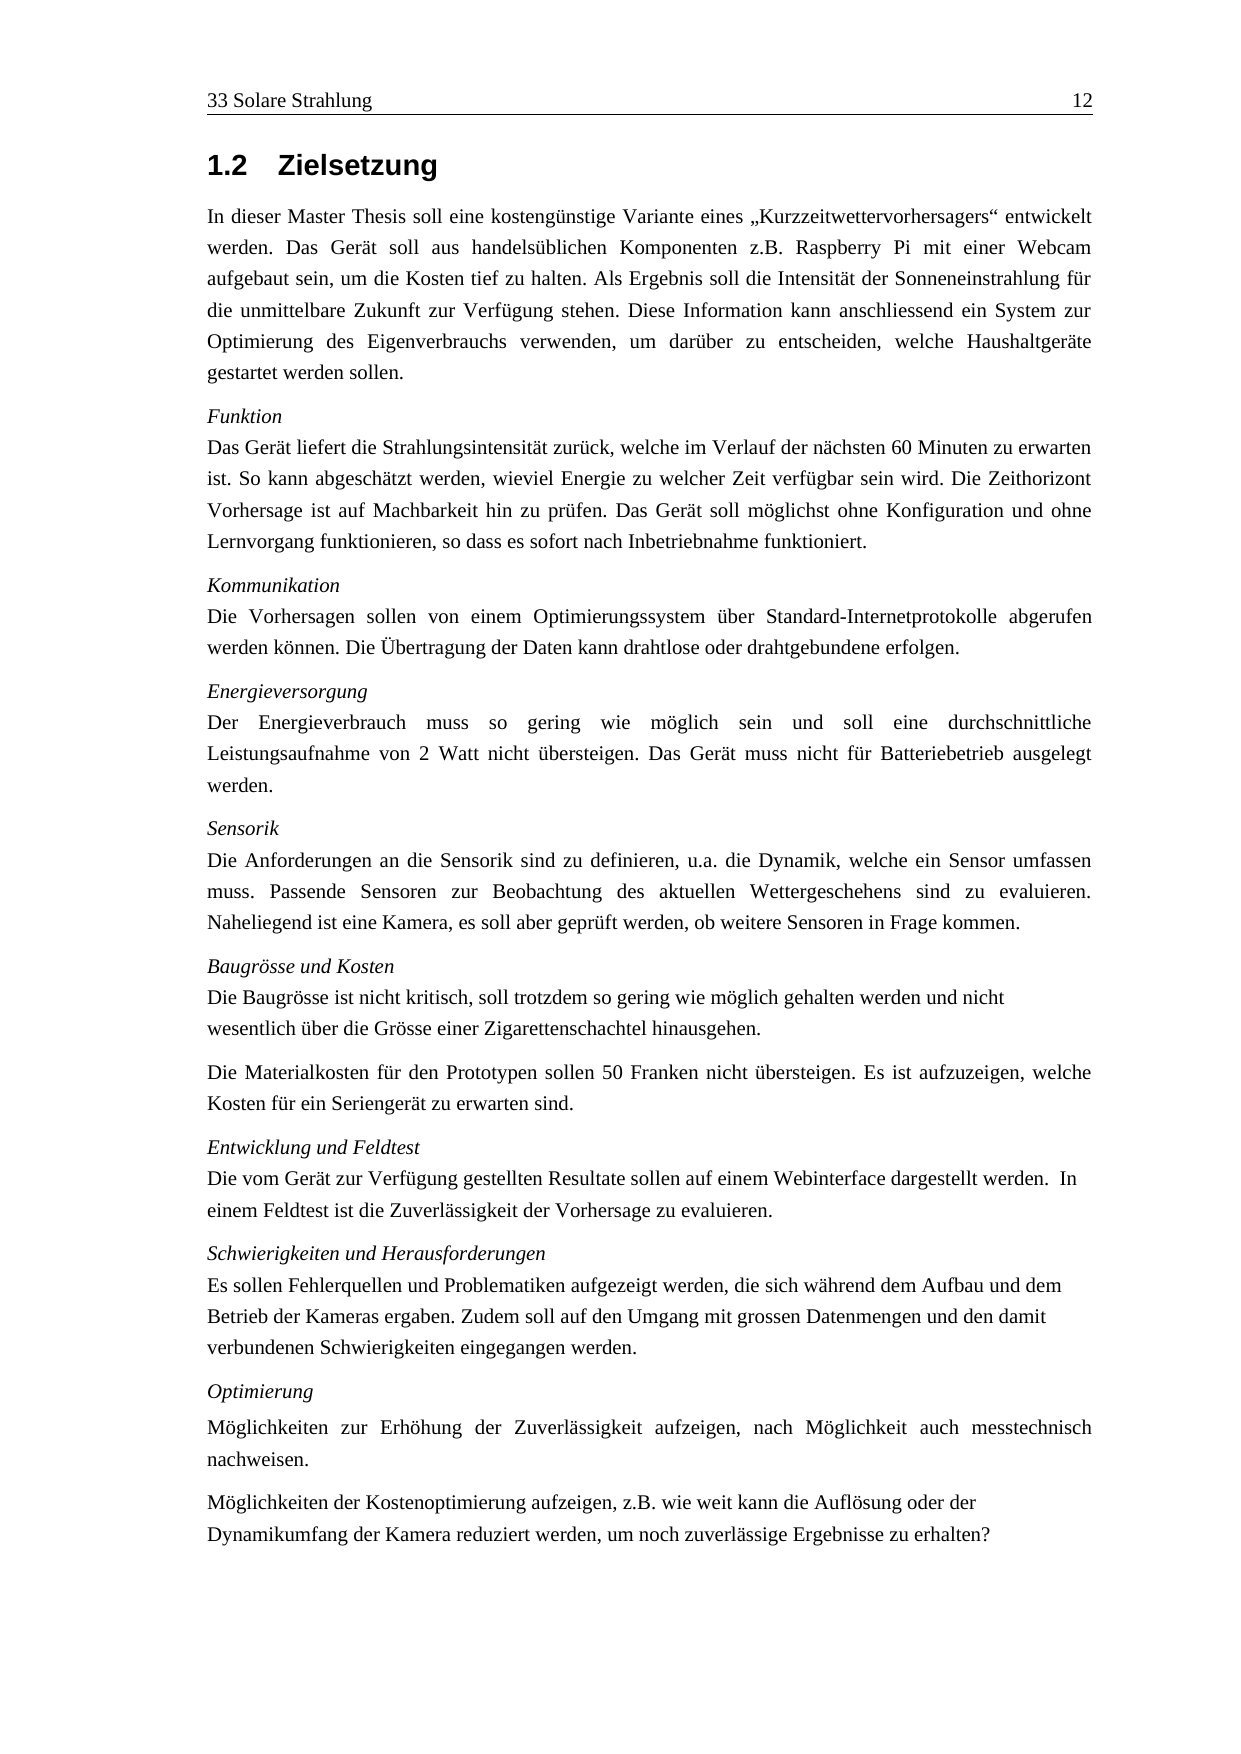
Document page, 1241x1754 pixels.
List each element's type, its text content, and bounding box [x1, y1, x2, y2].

text In dieser Master Thesis soll eine kostengünstige Variante eines „Kurzzeitwettervorhersagers“ entwickelt werden. Das Gerät soll aus handelsüblichen Komponenten z.B. Raspberry Pi mit einer Webcam aufgebaut sein, um die Kosten tief zu halten. Als Ergebnis soll die Intensität der Sonneneinstrahlung für die unmittelbare Zukunft zur Verfügung stehen. Diese Information kann anschliessend ein System zur Optimierung des Eigenverbrauchs verwenden, um darüber zu entscheiden, welche Haushaltgeräte gestartet werden sollen. [207, 204, 1093, 384]
text Die Anforderungen an die Sensorik sind zu definieren, u.a. die Dynamik, welche ein Sensor umfassen muss. Passende Sensoren zur Beobachtung des aktuellen Wettergeschehens sind zu evaluieren. Naheliegend ist eine Kamera, es soll aber geprüft werden, ob weitere Sensoren in Frage kommen. [207, 847, 1093, 934]
text Möglichkeiten zur Erhöhung der Zuverlässigkeit aufzeigen, nach Möglichkeit auch messtechnisch nachweisen. [207, 1415, 1093, 1471]
text Energieversorgung [207, 679, 1093, 703]
text Funktion Das Gerät liefert die Strahlungsintensität zurück, welche im Verlauf der nächsten 60 Minuten zu erwarten ist. So kann abgeschätzt werden, wieviel Energie zu welcher Zeit verfügbar sein wird. Die Zeithorizont Vorhersage ist auf Machbarkeit hin zu prüfen. Das Gerät soll möglichst ohne Konfiguration und ohne Lernvorgang funktionieren, so dass es sofort nach Inbetriebnahme funktioniert. [207, 404, 1093, 553]
text Baugrösse und Kosten Die Baugrösse ist nicht kritisch, soll trotzdem so gering wie möglich gehalten werden und nicht wesentlich über die Grösse einer Zigarettenschachtel hinausgehen. [207, 954, 1093, 1040]
subtitle Zielsetzung [207, 148, 1093, 181]
text Schwierigkeiten und Herausforderungen Es sollen Fehlerquellen und Problematiken aufgezeigt werden, die sich während dem Aufbau und dem Betrieb der Kameras ergaben. Zudem soll auf den Umgang mit grossen Datenmengen und den damit verbundenen Schwierigkeiten eingegangen werden. [207, 1241, 1093, 1359]
text Entwicklung und Feldtest Die vom Gerät zur Verfügung gestellten Resultate sollen auf einem Webinterface dargestellt werden. In einem Feldtest ist die Zuverlässigkeit der Vorhersage zu evaluieren. [207, 1135, 1093, 1222]
text Sensorik [207, 816, 1093, 840]
text Möglichkeiten der Kostenoptimierung aufzeigen, z.B. wie weit kann die Auflösung oder der Dynamikumfang der Kamera reduziert werden, um noch zuverlässige Ergebnisse zu erhalten? [207, 1490, 1093, 1577]
text Die Materialkosten für den Prototypen sollen 50 Franken nicht übersteigen. Es ist aufzuzeigen, welche Kosten für ein Seriengerät zu erwarten sind. [207, 1060, 1093, 1115]
text Optimierung [207, 1379, 1093, 1403]
text Der Energieverbrauch muss so gering wie möglich sein und soll eine durchschnittliche Leistungsaufnahme von 2 Watt nicht übersteigen. Das Gerät muss nicht für Batteriebetrieb ausgelegt werden. [207, 710, 1093, 797]
text Kommunikation Die Vorhersagen sollen von einem Optimierungssystem über Standard-Internetprotokolle abgerufen werden können. Die Übertragung der Daten kann drahtlose oder drahtgebundene erfolgen. [207, 572, 1093, 659]
